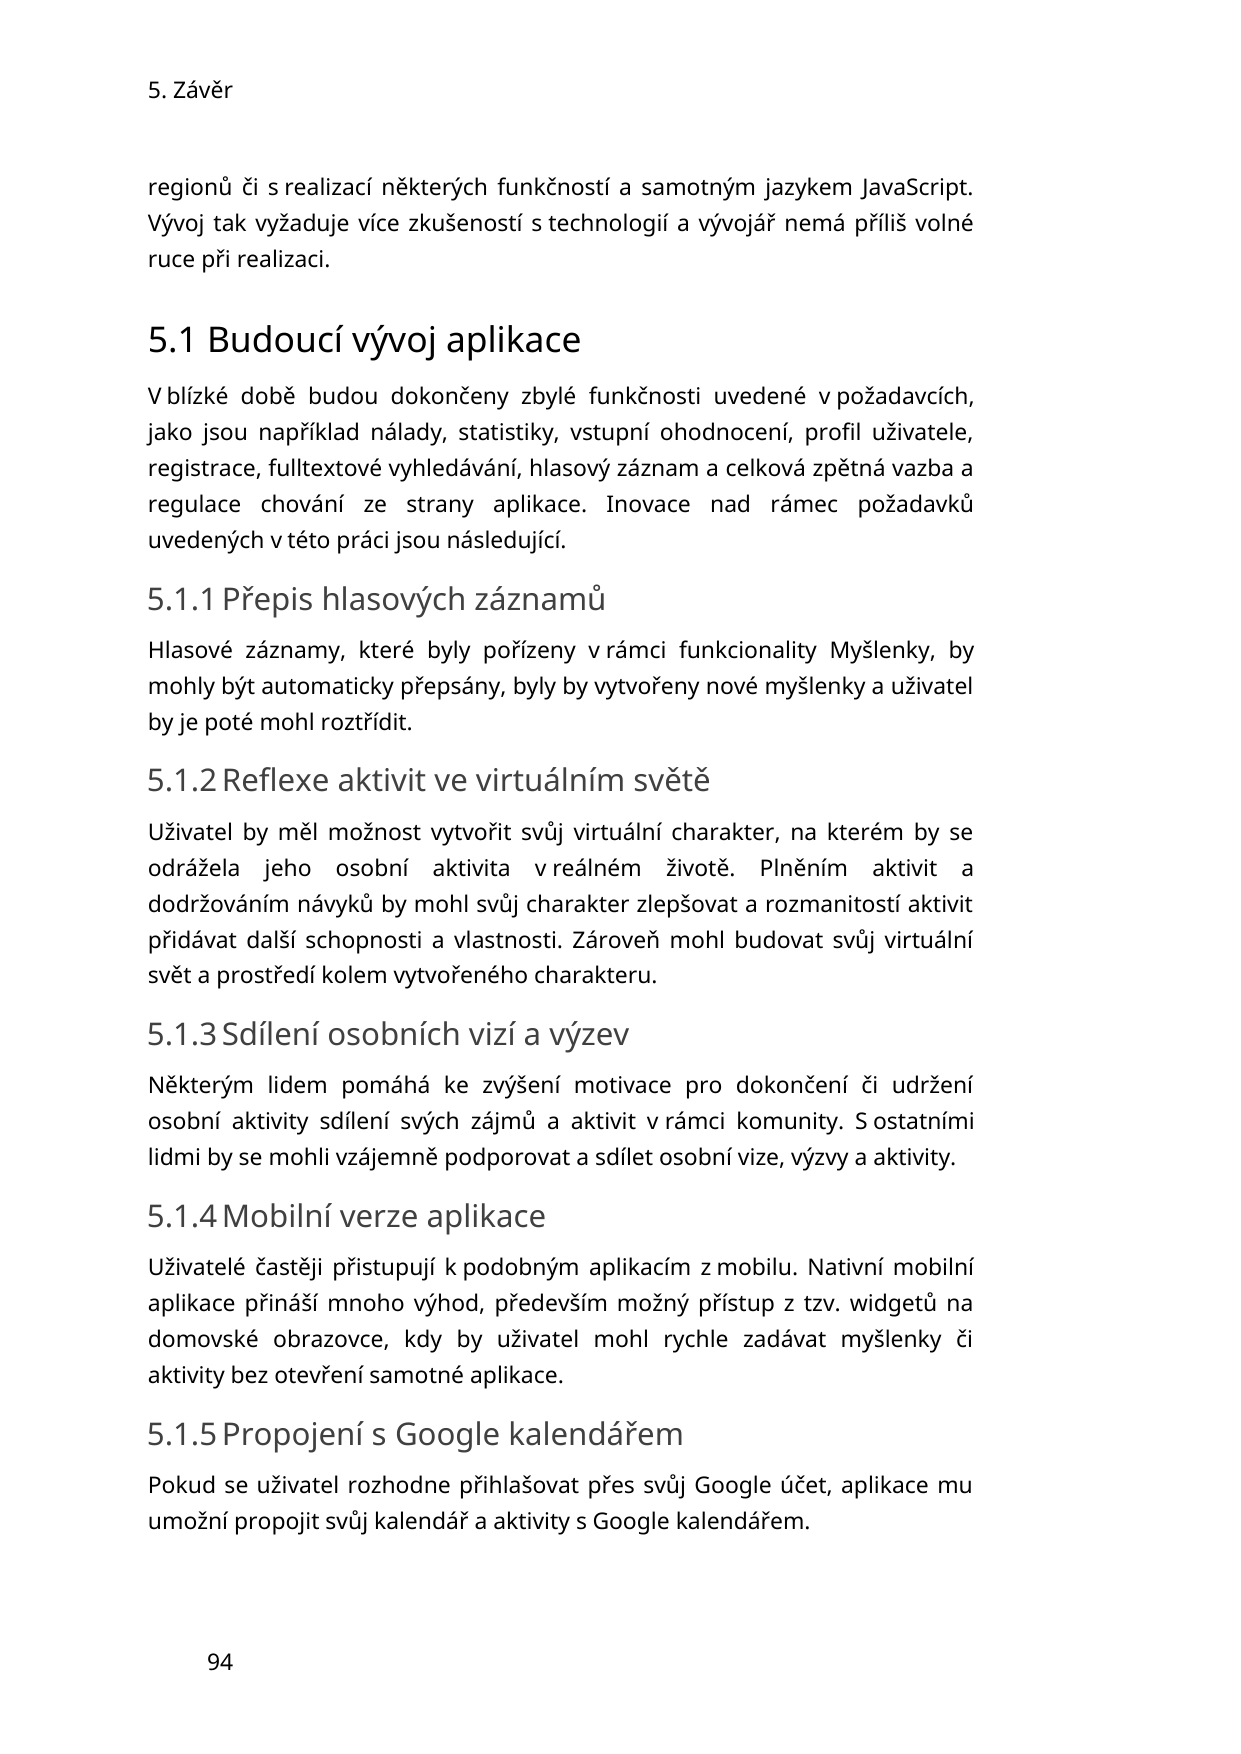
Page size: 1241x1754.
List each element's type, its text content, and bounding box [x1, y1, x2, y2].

text Některým lidem pomáhá ke zvýšení motivace pro dokončení či udržení osobní aktivity sdílení svých zájmů a aktivit v rámci komunity. S ostatními lidmi by se mohli vzájemně podporovat a sdílet osobní vize, výzvy a aktivity. [148, 1069, 974, 1172]
text V blízké době budou dokončeny zbylé funkčnosti uvedené v požadavcích, jako jsou například nálady, statistiky, vstupní ohodnocení, profil uživatele, registrace, fulltextové vyhledávání, hlasový záznam a celková zpětná vazba a regulace chování ze strany aplikace. Inovace nad rámec požadavků uvedených v této práci jsou následující. [148, 380, 974, 555]
subtitle Budoucí vývoj aplikace [148, 314, 974, 363]
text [148, 171, 974, 274]
text Hlasové záznamy, které byly pořízeny v rámci funkcionality Myšlenky, by mohly být automaticky přepsány, byly by vytvořeny nové myšlenky a uživatel by je poté mohl roztřídit. [148, 634, 974, 737]
subtitle Sdílení osobních vizí a výzev [147, 1012, 1078, 1055]
subtitle Mobilní verze aplikace [147, 1194, 1078, 1236]
text Uživatelé častěji přistupují k podobným aplikacím z mobilu. Nativní mobilní aplikace přináší mnoho výhod, především možný přístup z tzv. widgetů na domovské obrazovce, kdy by uživatel mohl rychle zadávat myšlenky či aktivity bez otevření samotné aplikace. [148, 1251, 974, 1390]
subtitle Přepis hlasových záznamů [147, 577, 1078, 619]
text Uživatel by měl možnost vytvořit svůj virtuální charakter, na kterém by se odrážela jeho osobní aktivita v reálném životě. Plněním aktivit a dodržováním návyků by mohl svůj charakter zlepšovat a rozmanitostí aktivit přidávat další schopnosti a vlastnosti. Zároveň mohl budovat svůj virtuální svět a prostředí kolem vytvořeného charakteru. [148, 816, 974, 991]
text Pokud se uživatel rozhodne přihlašovat přes svůj Google účet, aplikace mu umožní propojit svůj kalendář a aktivity s Google kalendářem. [148, 1469, 974, 1536]
subtitle Propojení s Google kalendářem [147, 1412, 1078, 1454]
subtitle Reflexe aktivit ve virtuálním světě [147, 758, 1078, 801]
